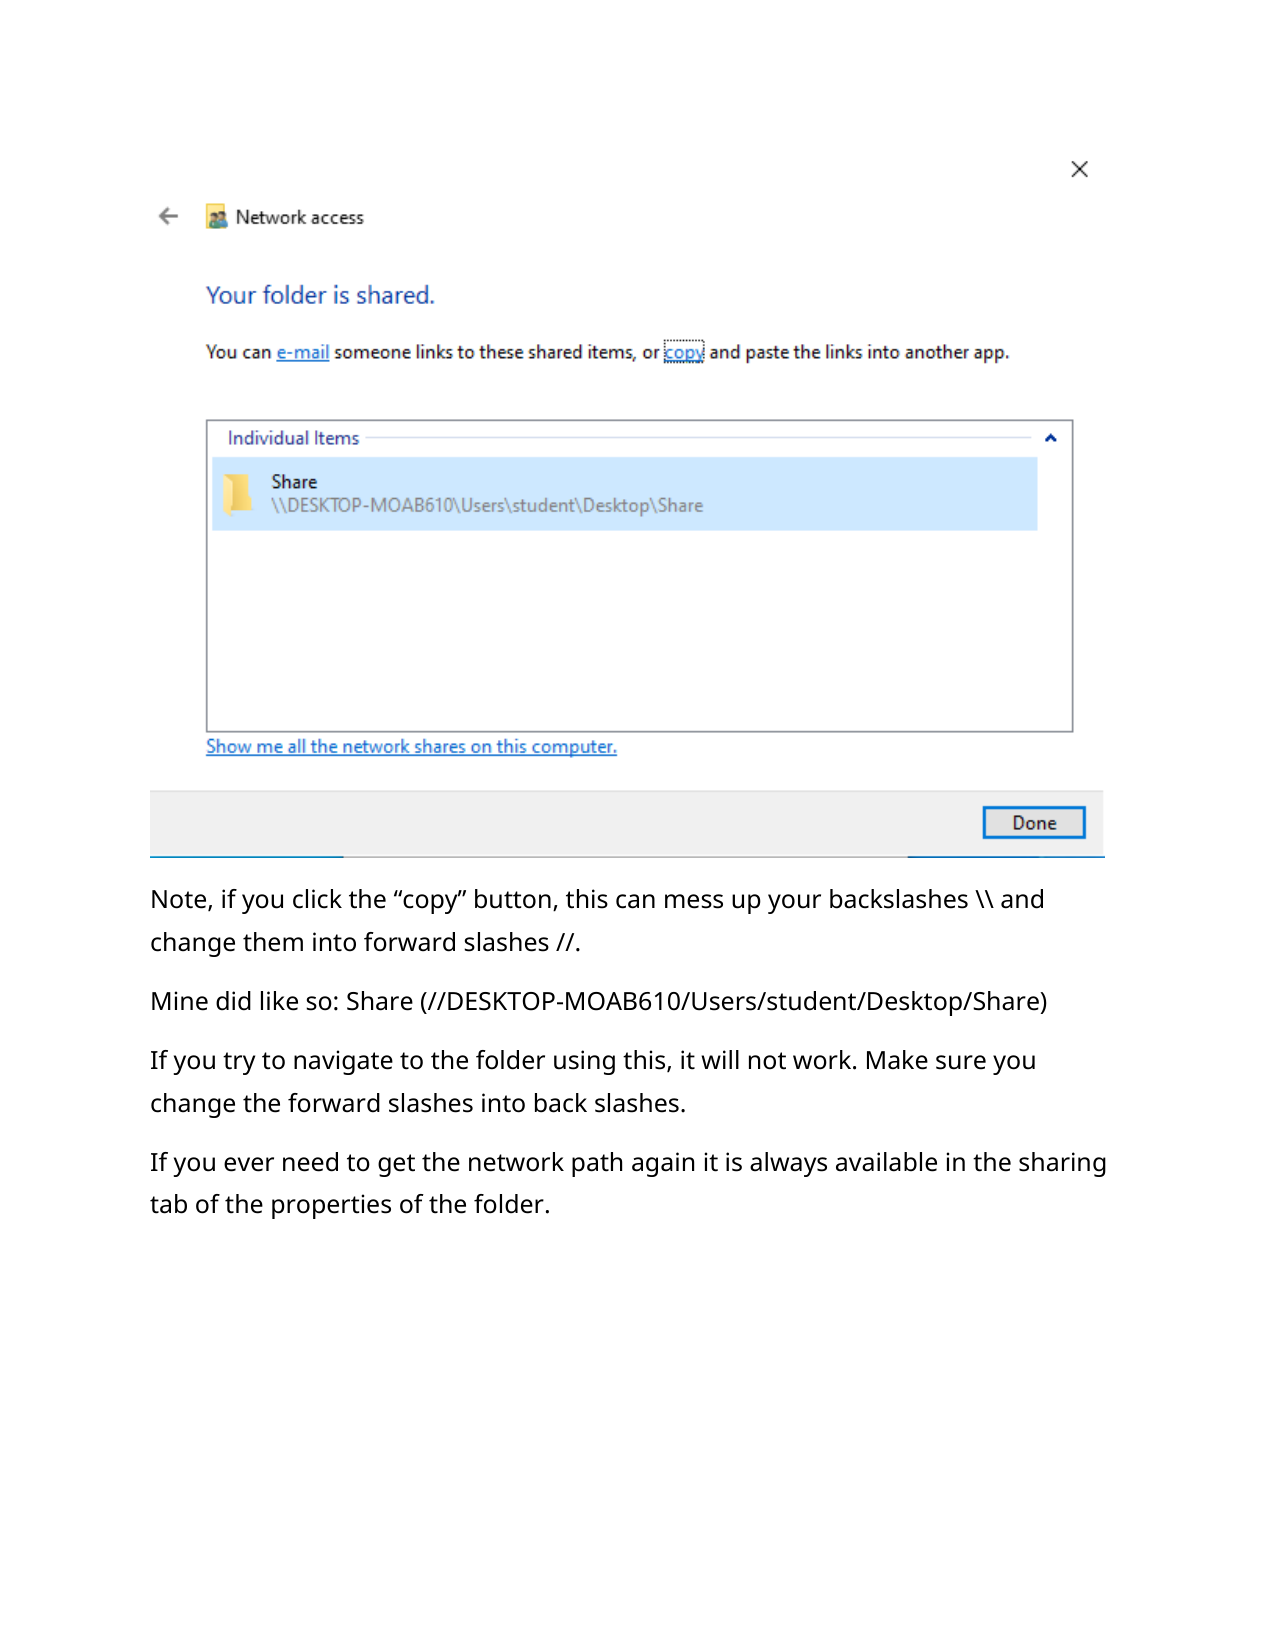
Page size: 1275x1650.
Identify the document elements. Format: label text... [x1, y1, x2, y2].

text Mine did like so: Share (//DESKTOP-MOAB610/Users/student/Desktop/Share) [150, 984, 1125, 1018]
text Note, if you click the “copy” button, this can mess up your backslashes \\ and change them into forward slashes //. [150, 882, 1125, 958]
text If you try to navigate to the folder using this, it will not work. Make sure you change the forward slashes into back slashes. [150, 1043, 1125, 1119]
picture [150, 150, 1105, 858]
text If you ever need to get the network path again it is always available in the sharing tab of the properties of the folder. [150, 1144, 1125, 1221]
